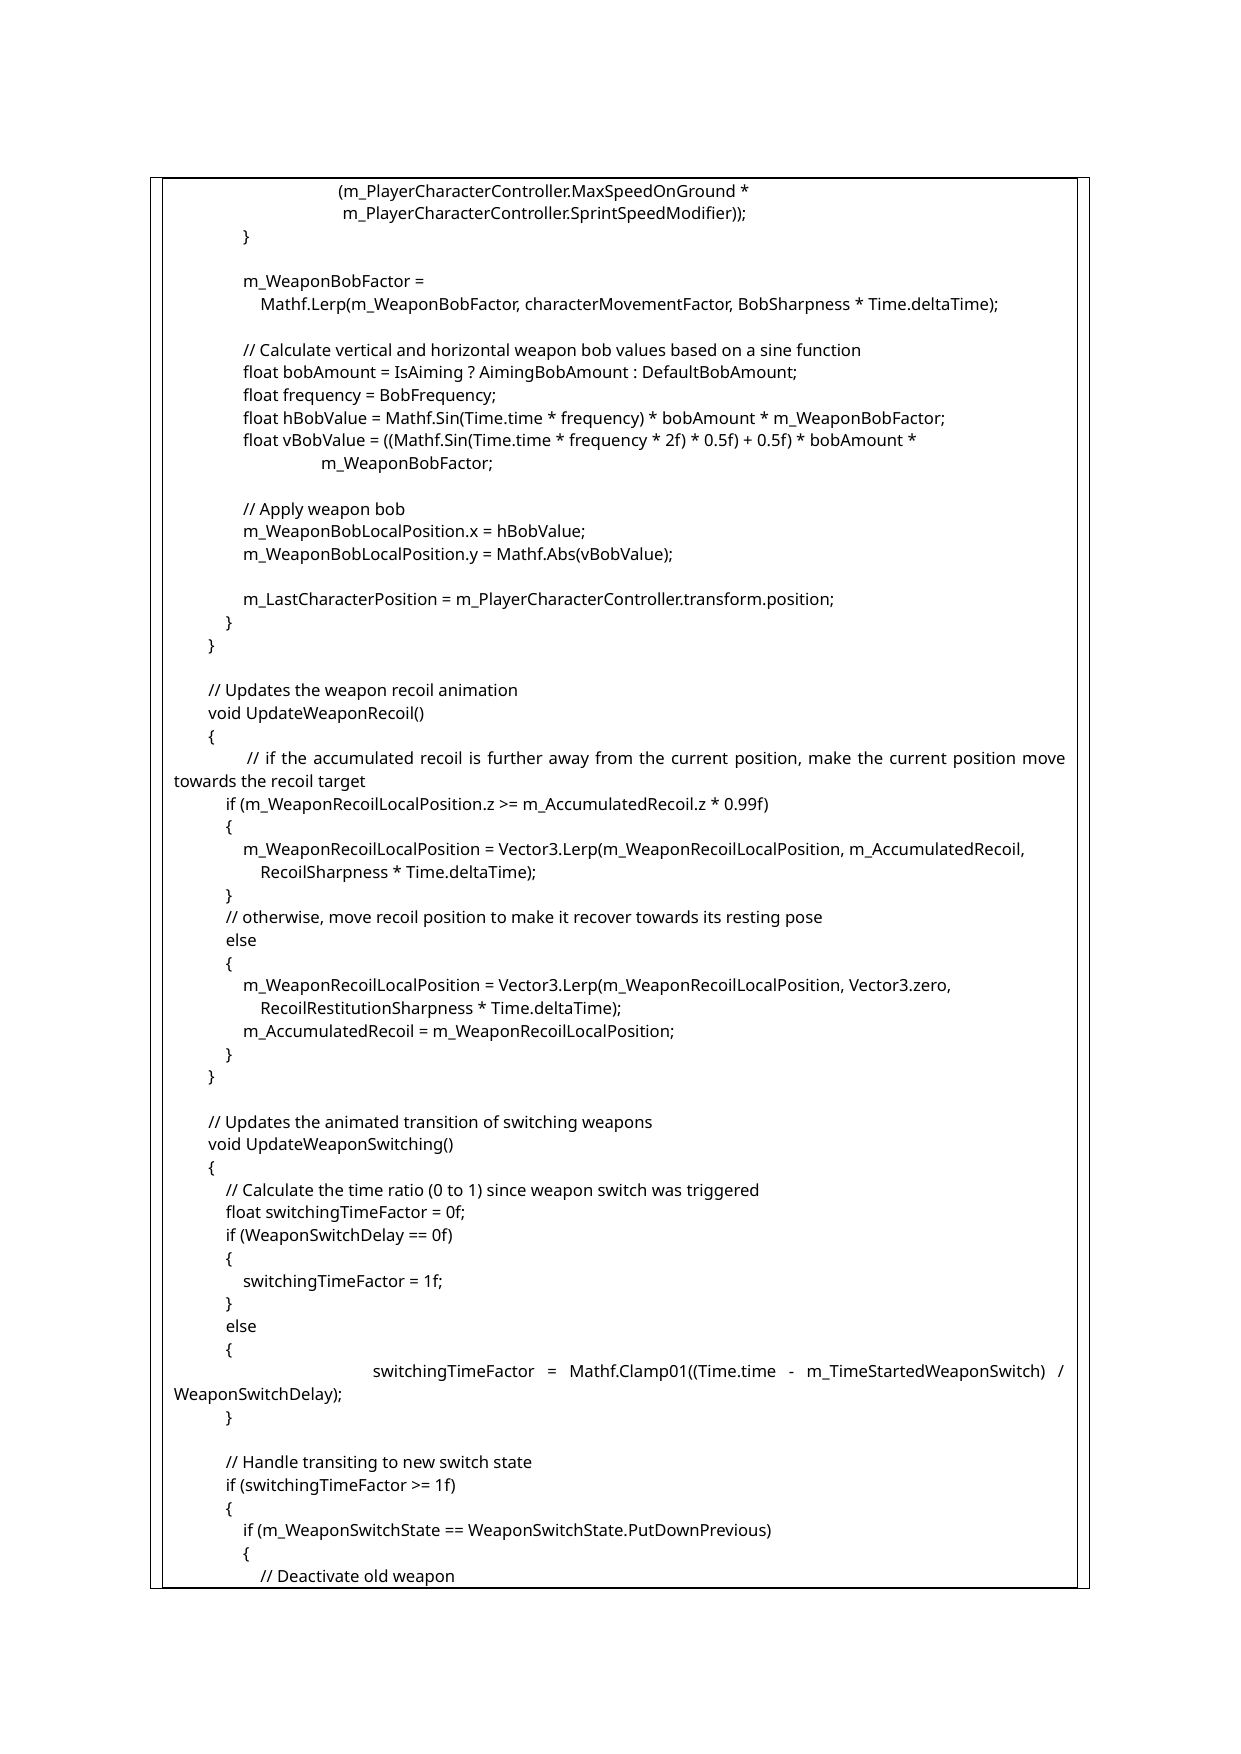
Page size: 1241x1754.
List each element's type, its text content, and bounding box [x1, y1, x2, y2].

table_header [151, 178, 162, 1588]
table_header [1078, 178, 1089, 1588]
